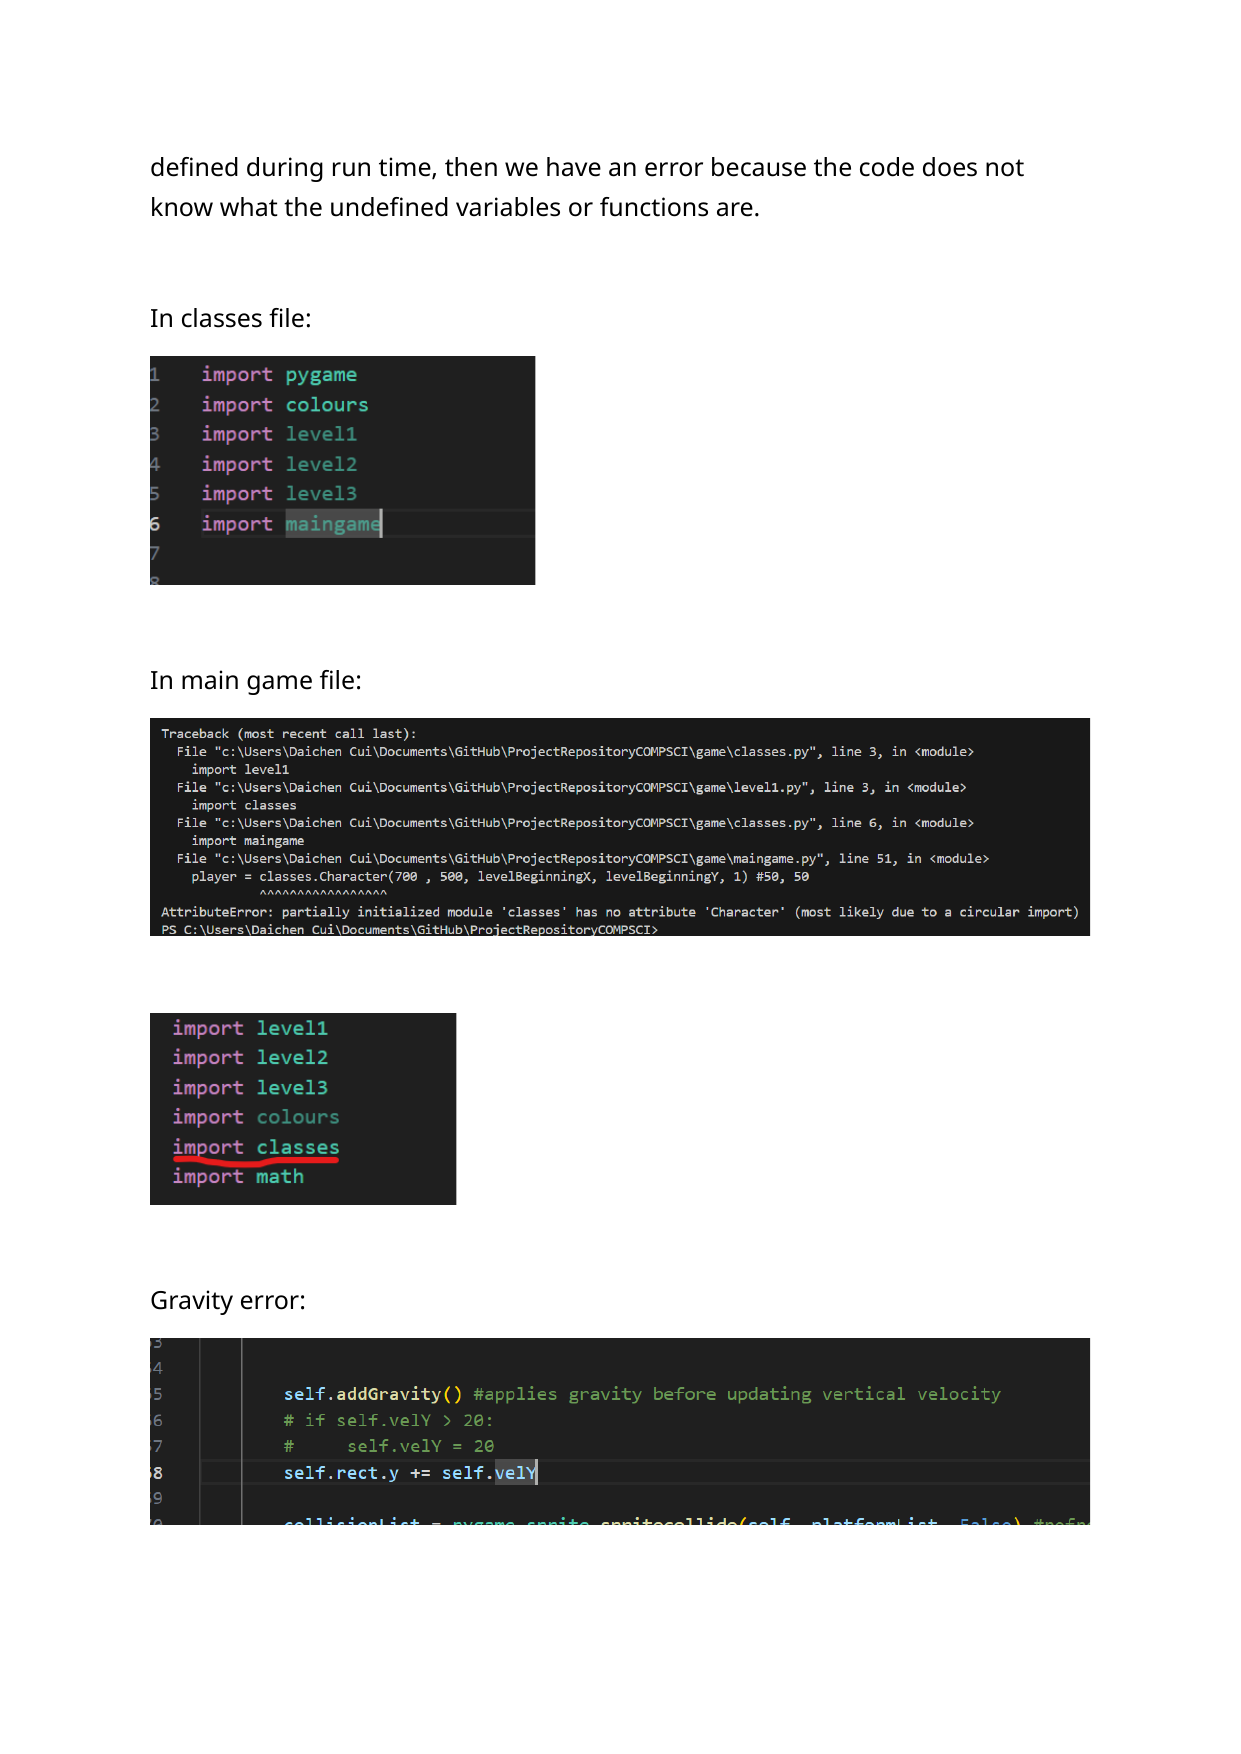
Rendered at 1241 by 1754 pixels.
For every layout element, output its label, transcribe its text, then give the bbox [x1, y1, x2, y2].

picture [150, 356, 536, 585]
picture [150, 1338, 1091, 1525]
picture [150, 718, 1091, 936]
picture [150, 1013, 457, 1205]
text Gravity error: [150, 1282, 1090, 1317]
text In classes file: [150, 301, 1090, 335]
text In main game file: [150, 662, 1090, 696]
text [150, 150, 1090, 223]
